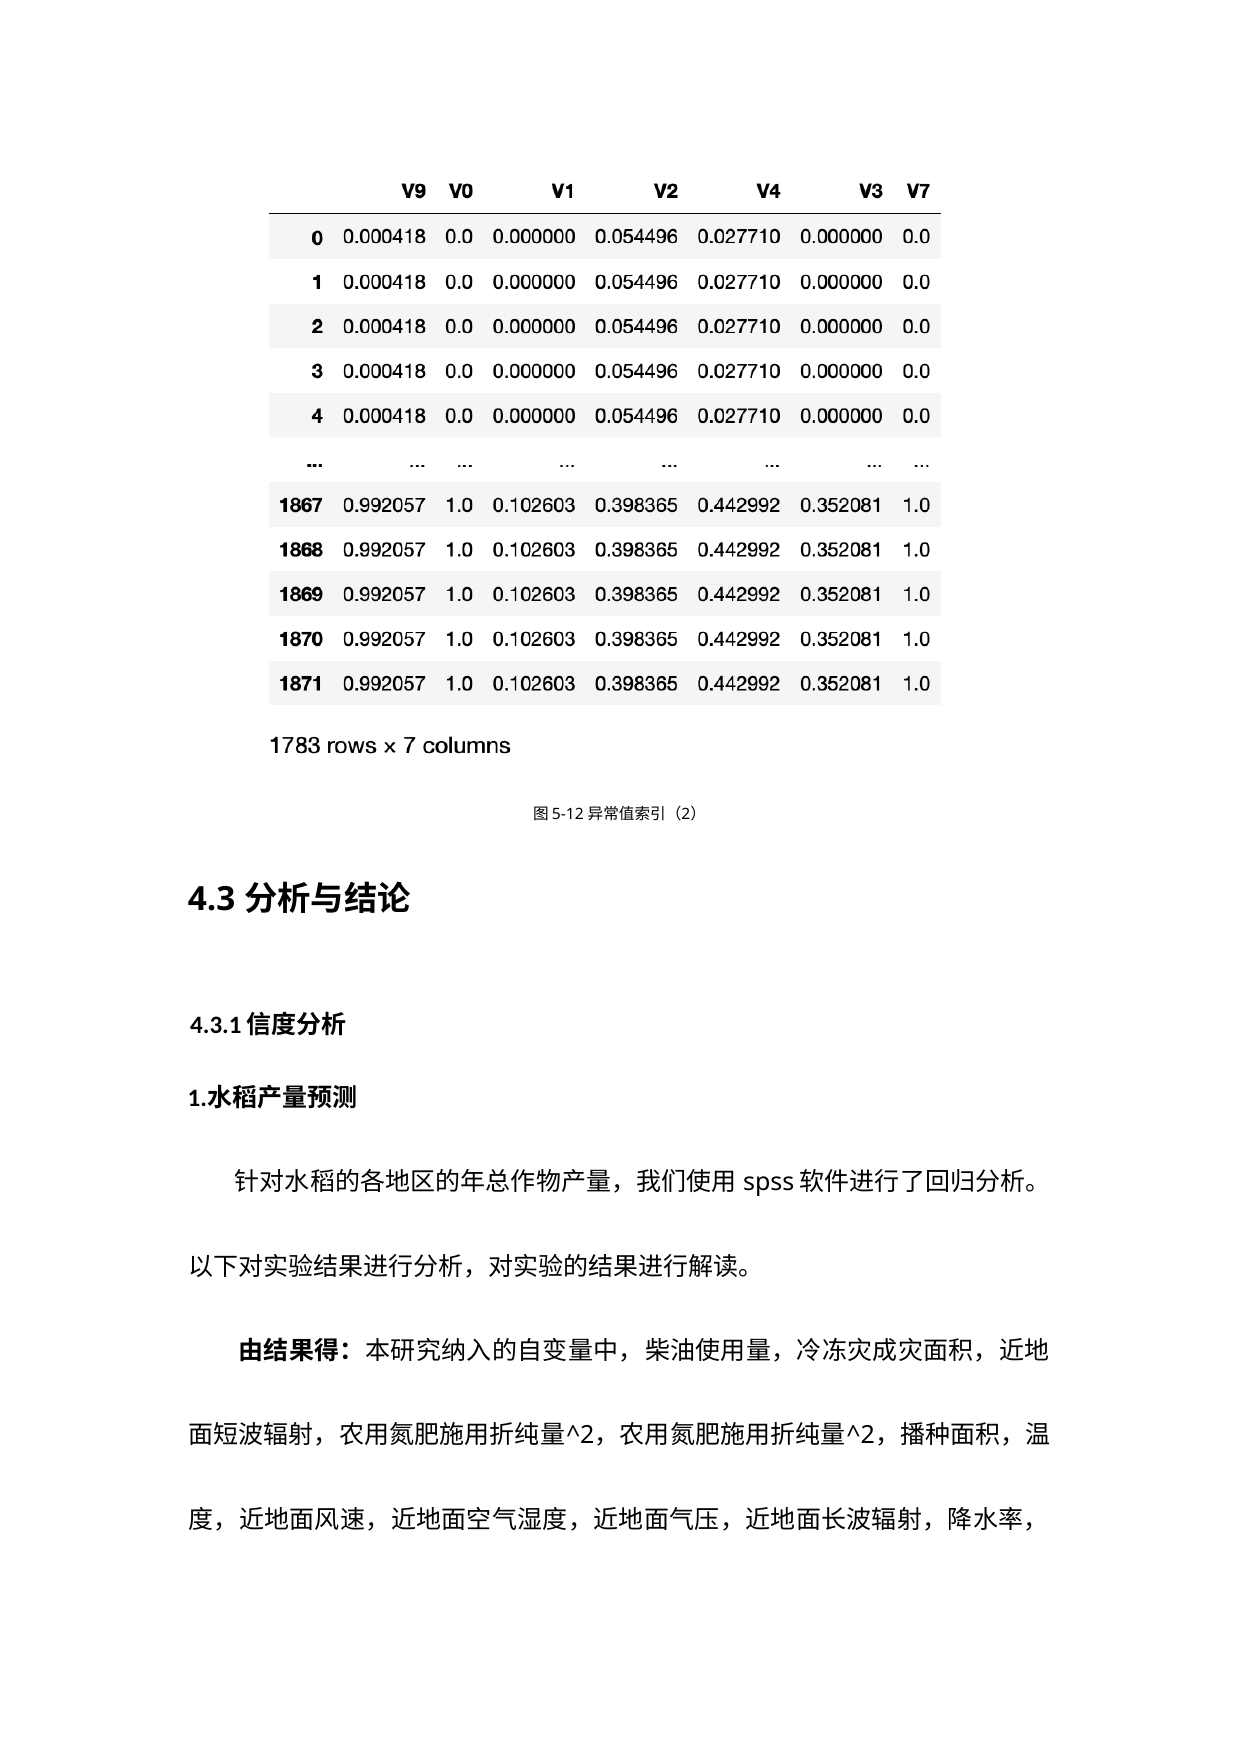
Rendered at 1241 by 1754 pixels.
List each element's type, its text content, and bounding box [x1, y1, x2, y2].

text 1.水稻产量预测 [187, 1063, 1051, 1128]
text 针对水稻的各地区的年总作物产量，我们使用spss软件进行了回归分析。以下对实验结果进行分析，对实验的结果进行解读。 [188, 1147, 1051, 1297]
subtitle 4.3.1信度分析 [188, 990, 1051, 1055]
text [188, 1316, 1051, 1550]
list 图5-12 异常值索引（2） [187, 797, 1051, 829]
picture [265, 162, 974, 776]
subtitle 4.3 分析与结论 [188, 863, 1051, 928]
